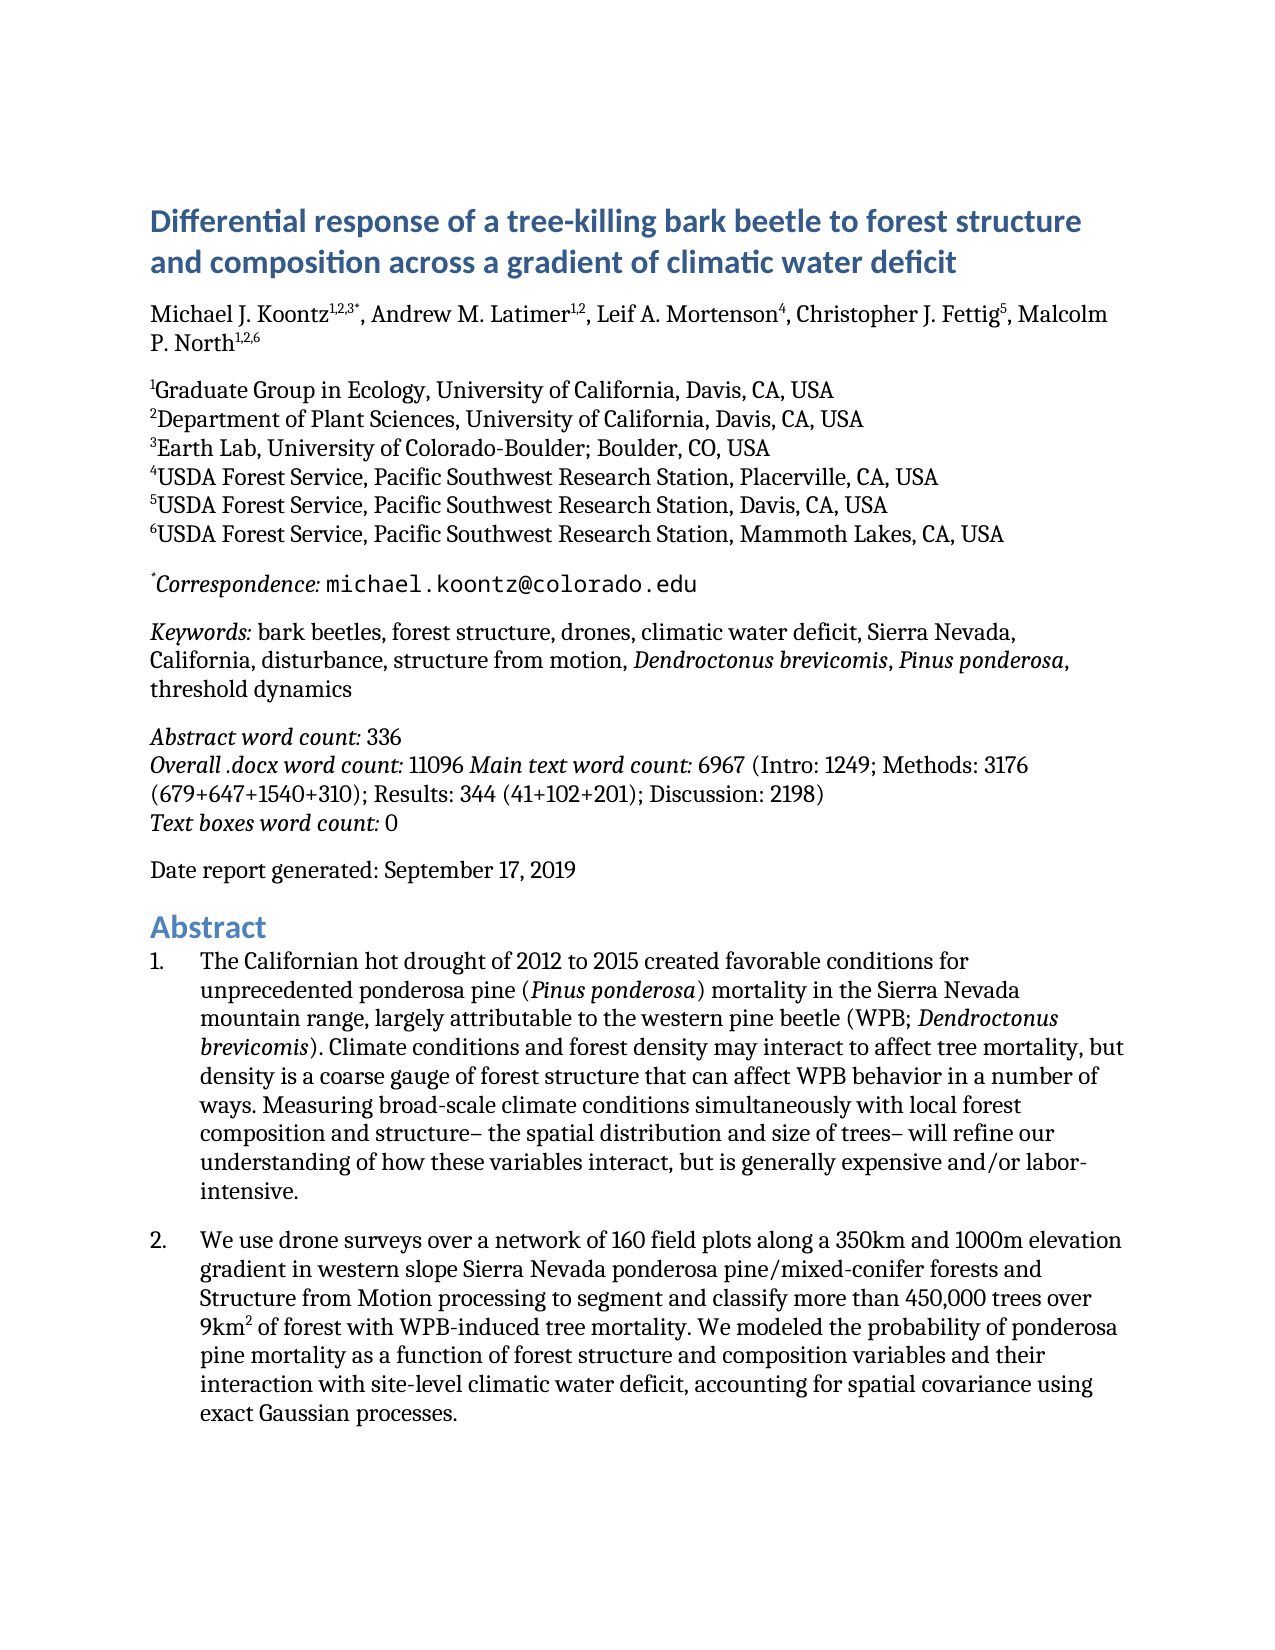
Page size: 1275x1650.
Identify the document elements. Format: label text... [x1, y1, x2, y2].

text Date report generated: September 17, 2019 [150, 856, 1125, 885]
subtitle Differential response of a tree-killing bark beetle to forest structure and composition across a gradient of climatic water deficit [150, 200, 1125, 281]
list We use drone surveys over a network of 160 field plots along a 350km and 1000m elevation gradient in western slope Sierra Nevada ponderosa pine/mixed-conifer forests and Structure from Motion processing to segment and classify more than 450,000 trees over 9km2 of forest with WPB-induced tree mortality. We modeled the probability of ponderosa pine mortality as a function of forest structure and composition variables and their interaction with site-level climatic water deficit, accounting for spatial covariance using exact Gaussian processes. [150, 1226, 1125, 1428]
text 1Graduate Group in Ecology, University of California, Davis, CA, USA 2Department of Plant Sciences, University of California, Davis, CA, USA 3Earth Lab, University of Colorado-Boulder; Boulder, CO, USA 4USDA Forest Service, Pacific Southwest Research Station, Placerville, CA, USA 5USDA Forest Service, Pacific Southwest Research Station, Davis, CA, USA 6USDA Forest Service, Pacific Southwest Research Station, Mammoth Lakes, CA, USA [150, 376, 1125, 549]
subtitle Abstract [150, 906, 1125, 947]
text Michael J. Koontz1,2,3*, Andrew M. Latimer1,2, Leif A. Mortenson4, Christopher J. Fettig5, Malcolm P. North1,2,6 [150, 300, 1125, 358]
text Keywords: bark beetles, forest structure, drones, climatic water deficit, Sierra Nevada, California, disturbance, structure from motion, Dendroctonus brevicomis, Pinus ponderosa, threshold dynamics [150, 618, 1125, 704]
text *Correspondence: michael.koontz@colorado.edu [150, 568, 1125, 599]
list The Californian hot drought of 2012 to 2015 created favorable conditions for unprecedented ponderosa pine (Pinus ponderosa) mortality in the Sierra Nevada mountain range, largely attributable to the western pine beetle (WPB; Dendroctonus brevicomis). Climate conditions and forest density may interact to affect tree mortality, but density is a coarse gauge of forest structure that can affect WPB behavior in a number of ways. Measuring broad-scale climate conditions simultaneously with local forest composition and structure– the spatial distribution and size of trees– will refine our understanding of how these variables interact, but is generally expensive and/or labor-intensive. [150, 947, 1125, 1206]
text Abstract word count: 336 Overall .docx word count: 11096 Main text word count: 6967 (Intro: 1249; Methods: 3176 (679+647+1540+310); Results: 344 (41+102+201); Discussion: 2198) Text boxes word count: 0 [150, 723, 1125, 838]
